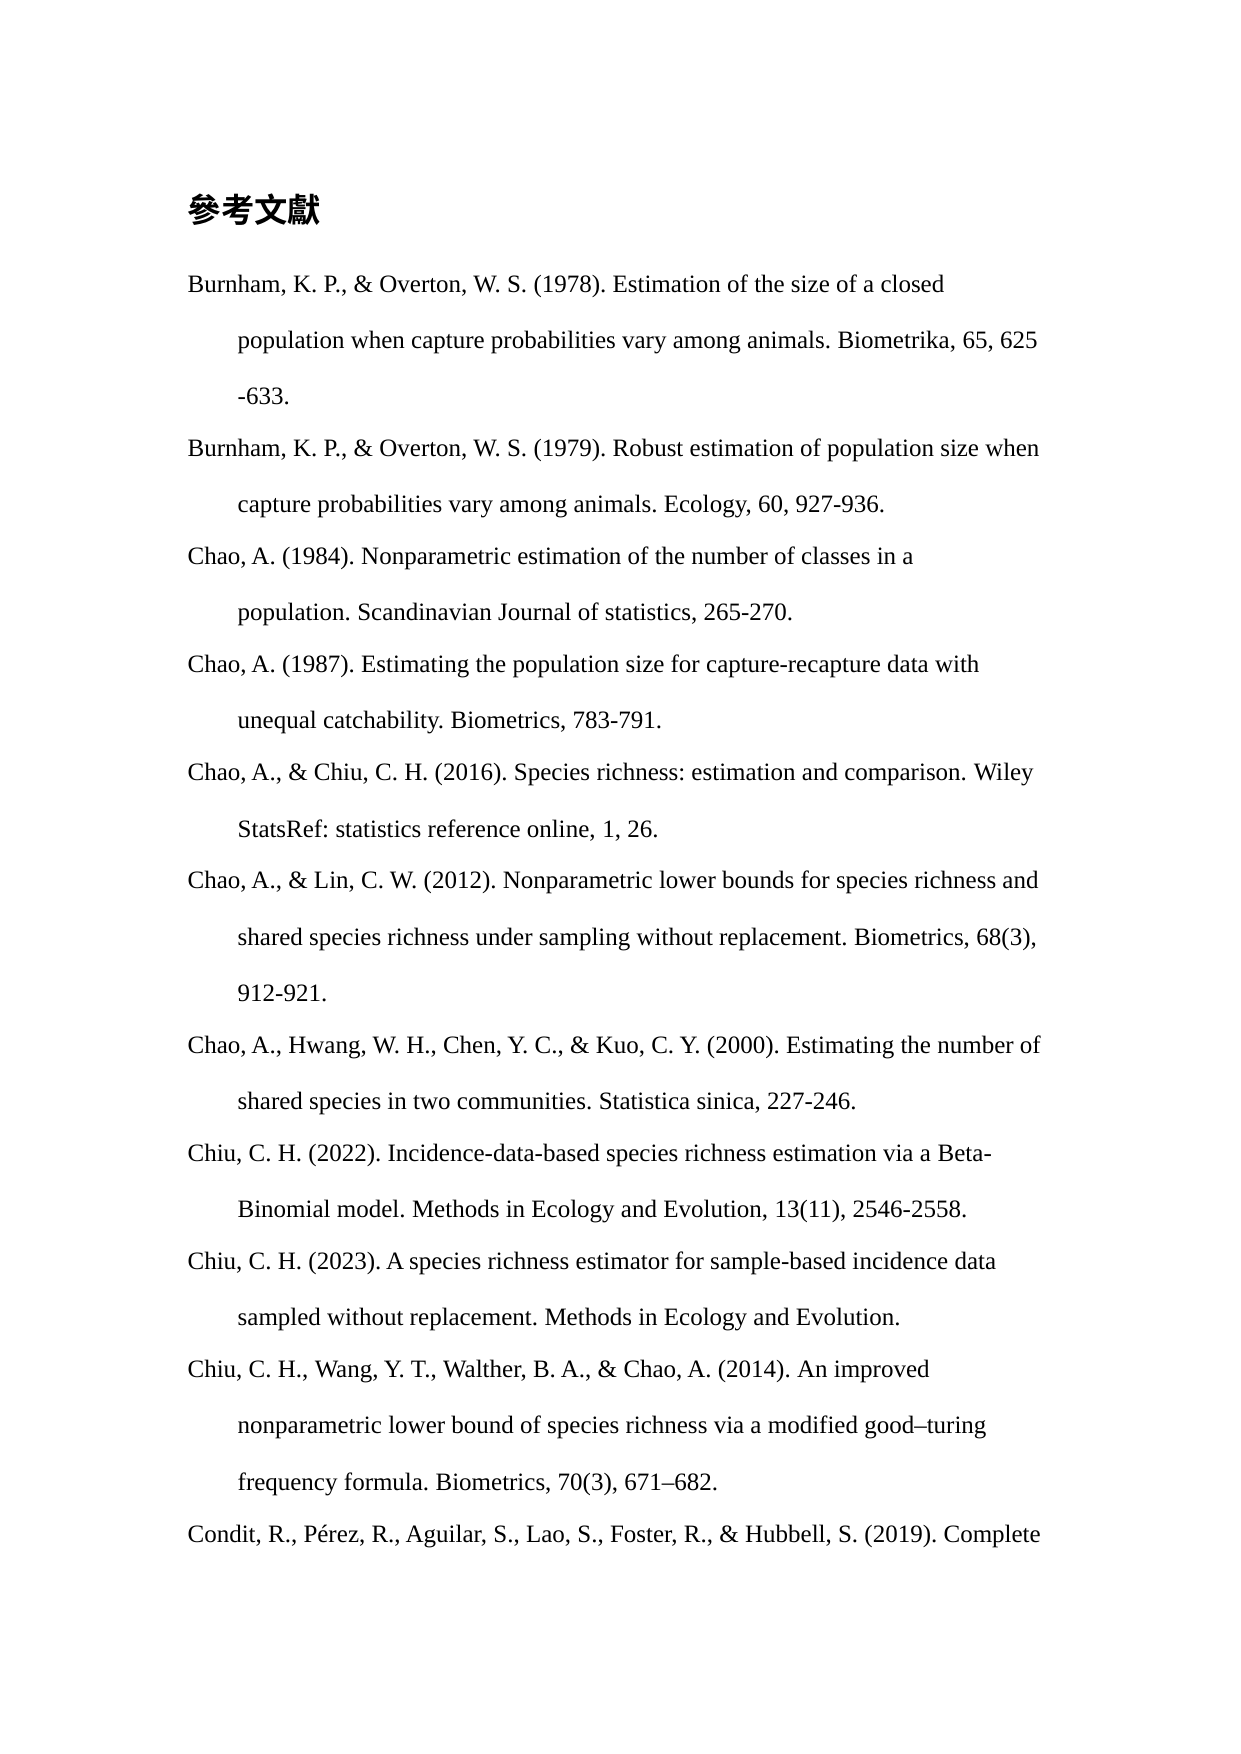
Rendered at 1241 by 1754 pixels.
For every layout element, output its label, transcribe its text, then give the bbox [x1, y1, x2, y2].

text Burnham, K. P., & Overton, W. S. (1979). Robust estimation of population size when capture probabilities vary among animals. Ecology, 60, 927-936. [187, 429, 1053, 522]
text Chiu, C. H. (2023). A species richness estimator for sample‐based incidence data sampled without replacement. Methods in Ecology and Evolution. [187, 1242, 1053, 1336]
subtitle 參考文獻 [187, 171, 1053, 246]
text Chiu, C. H. (2022). Incidence‐data‐based species richness estimation via a Beta-Binomial model. Methods in Ecology and Evolution, 13(11), 2546-2558. [187, 1134, 1053, 1227]
text Chao, A., & Lin, C. W. (2012). Nonparametric lower bounds for species richness and shared species richness under sampling without replacement. Biometrics, 68(3), 912-921. [187, 861, 1053, 1011]
text Chao, A., & Chiu, C. H. (2016). Species richness: estimation and comparison. Wiley StatsRef: statistics reference online, 1, 26. [187, 753, 1053, 847]
text Chao, A. (1987). Estimating the population size for capture-recapture data with unequal catchability. Biometrics, 783-791. [187, 645, 1053, 739]
text Burnham, K. P., & Overton, W. S. (1978). Estimation of the size of a closed population when capture probabilities vary among animals. Biometrika, 65, 625 -633. [187, 264, 1053, 414]
text Chiu, C. H., Wang, Y. T., Walther, B. A., & Chao, A. (2014). An improved nonparametric lower bound of species richness via a modified good–turing frequency formula. Biometrics, 70(3), 671–682. [187, 1350, 1053, 1500]
text Chao, A., Hwang, W. H., Chen, Y. C., & Kuo, C. Y. (2000). Estimating the number of shared species in two communities. Statistica sinica, 227-246. [187, 1026, 1053, 1119]
text Chao, A. (1984). Nonparametric estimation of the number of classes in a population. Scandinavian Journal of statistics, 265-270. [187, 537, 1053, 631]
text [187, 1514, 1053, 1552]
